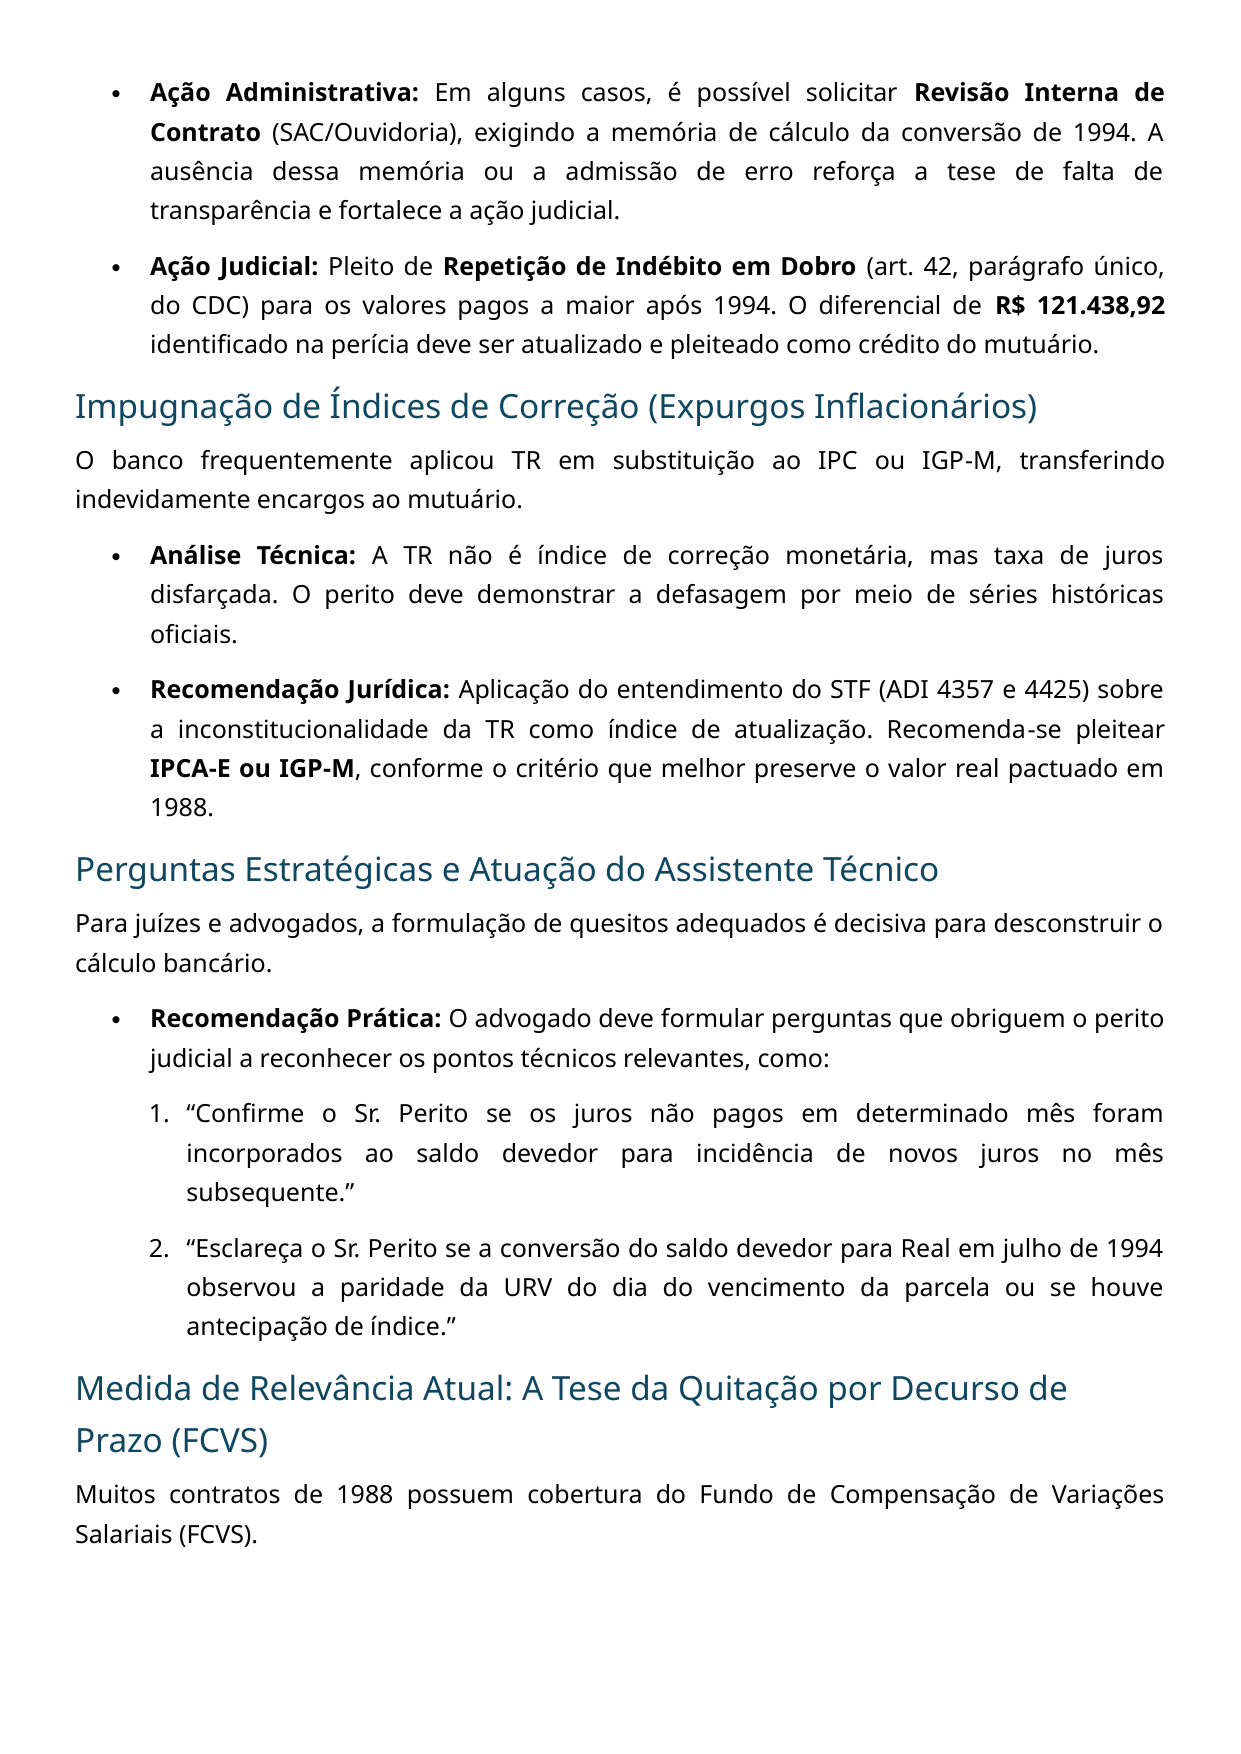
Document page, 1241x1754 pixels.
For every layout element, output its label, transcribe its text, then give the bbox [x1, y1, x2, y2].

list Ação Administrativa: Em alguns casos, é possível solicitar Revisão Interna de Contrato (SAC/Ouvidoria), exigindo a memória de cálculo da conversão de 1994. A ausência dessa memória ou a admissão de erro reforça a tese de falta de transparência e fortalece a ação judicial. [112, 75, 1165, 227]
list “Confirme o Sr. Perito se os juros não pagos em determinado mês foram incorporados ao saldo devedor para incidência de novos juros no mês subsequente.” [149, 1096, 1165, 1208]
text Para juízes e advogados, a formulação de quesitos adequados é decisiva para desconstruir o cálculo bancário. [75, 906, 1165, 979]
list Ação Judicial: Pleito de Repetição de Indébito em Dobro (art. 42, parágrafo único, do CDC) para os valores pagos a maior após 1994. O diferencial de R$ 121.438,92 identificado na perícia deve ser atualizado e pleiteado como crédito do mutuário. [112, 248, 1165, 361]
text O banco frequentemente aplicou TR em substituição ao IPC ou IGP-M, transferindo indevidamente encargos ao mutuário. [75, 443, 1165, 516]
text Muitos contratos de 1988 possuem cobertura do Fundo de Compensação de Variações Salariais (FCVS). [75, 1477, 1165, 1550]
list “Esclareça o Sr. Perito se a conversão do saldo devedor para Real em julho de 1994 observou a paridade da URV do dia do vencimento da parcela ou se houve antecipação de índice.” [149, 1230, 1165, 1343]
list Recomendação Prática: O advogado deve formular perguntas que obriguem o perito judicial a reconhecer os pontos técnicos relevantes, como: [112, 1001, 1165, 1074]
list Análise Técnica: A TR não é índice de correção monetária, mas taxa de juros disfarçada. O perito deve demonstrar a defasagem por meio de séries históricas oficiais. [112, 538, 1165, 650]
subtitle Medida de Relevância Atual: A Tese da Quitação por Decurso de Prazo (FCVS) [75, 1364, 1165, 1462]
subtitle Perguntas Estratégicas e Atuação do Assistente Técnico [75, 846, 1165, 891]
list Recomendação Jurídica: Aplicação do entendimento do STF (ADI 4357 e 4425) sobre a inconstitucionalidade da TR como índice de atualização. Recomenda-se pleitear IPCA-E ou IGP-M, conforme o critério que melhor preserve o valor real pactuado em 1988. [112, 672, 1165, 824]
subtitle Impugnação de Índices de Correção (Expurgos Inflacionários) [75, 382, 1165, 428]
